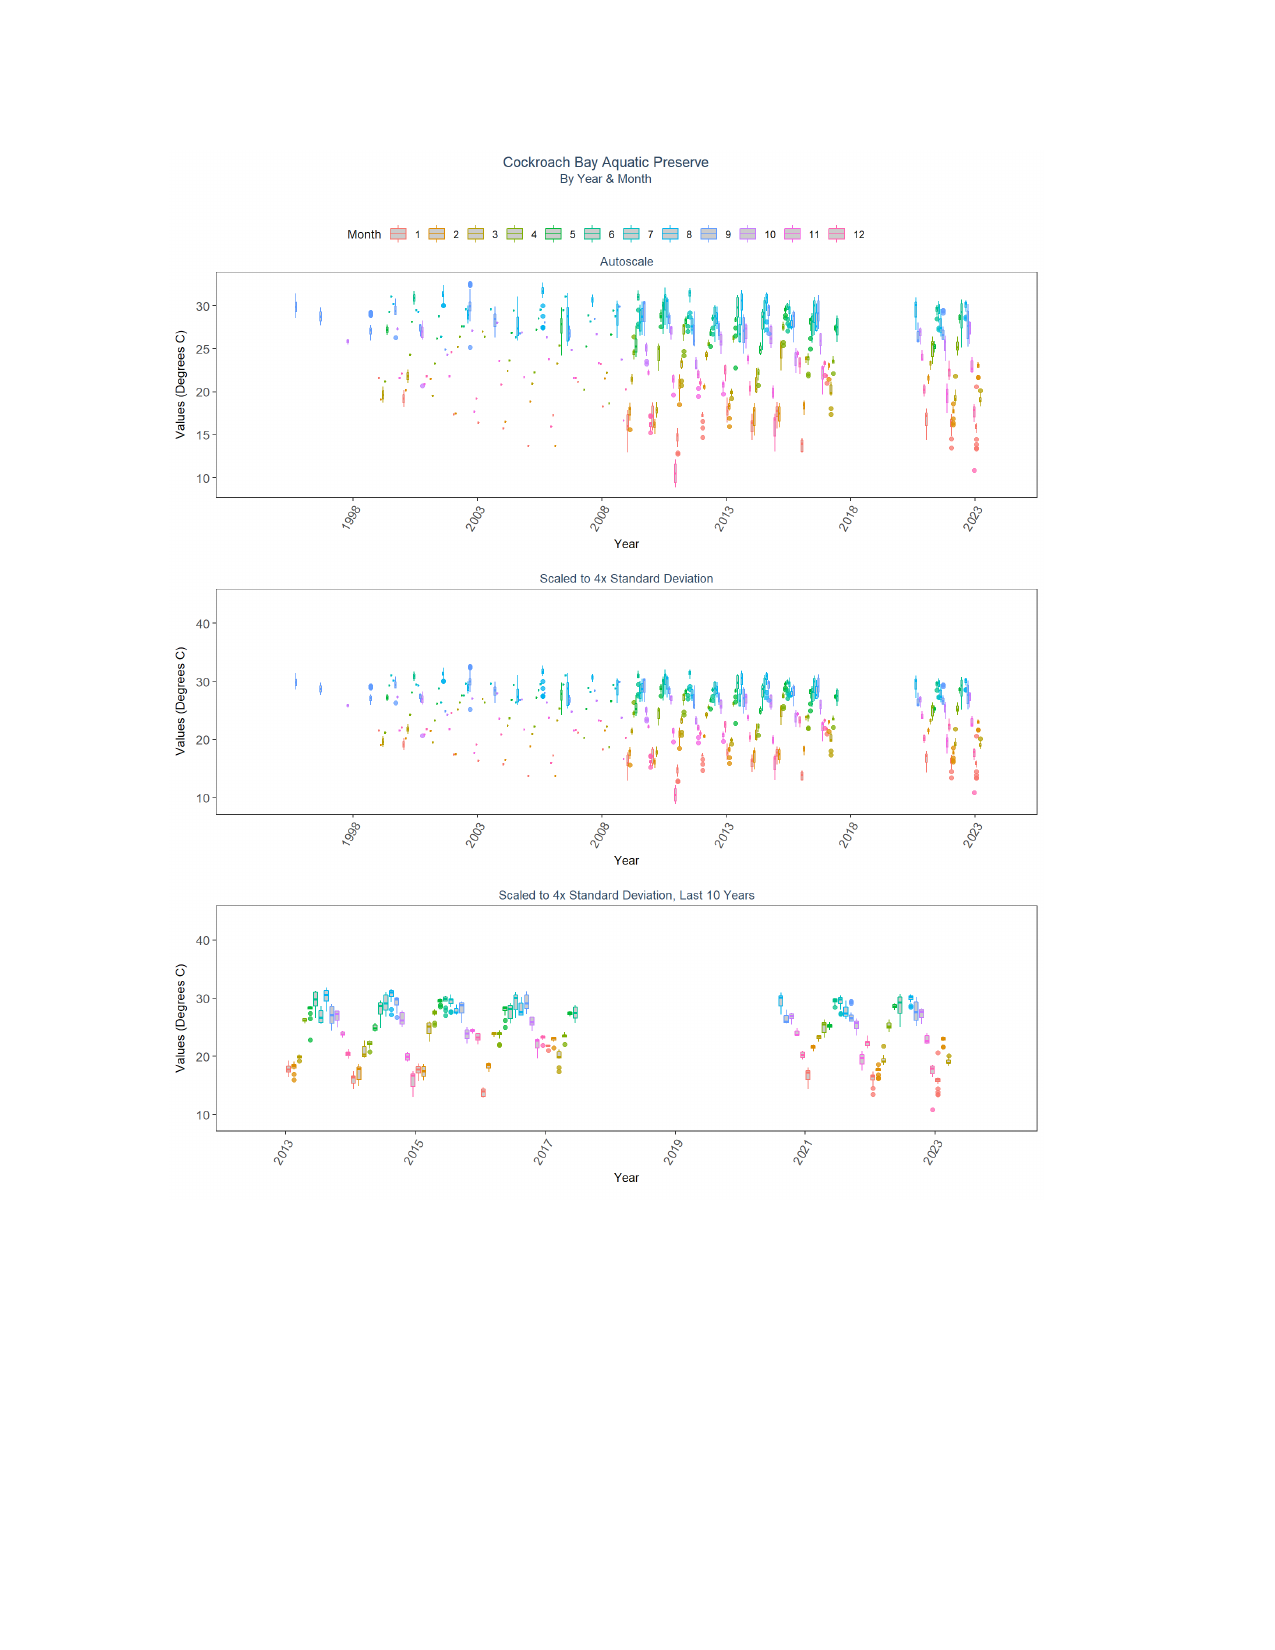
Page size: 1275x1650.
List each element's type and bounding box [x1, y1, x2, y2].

picture [168, 150, 1044, 1200]
